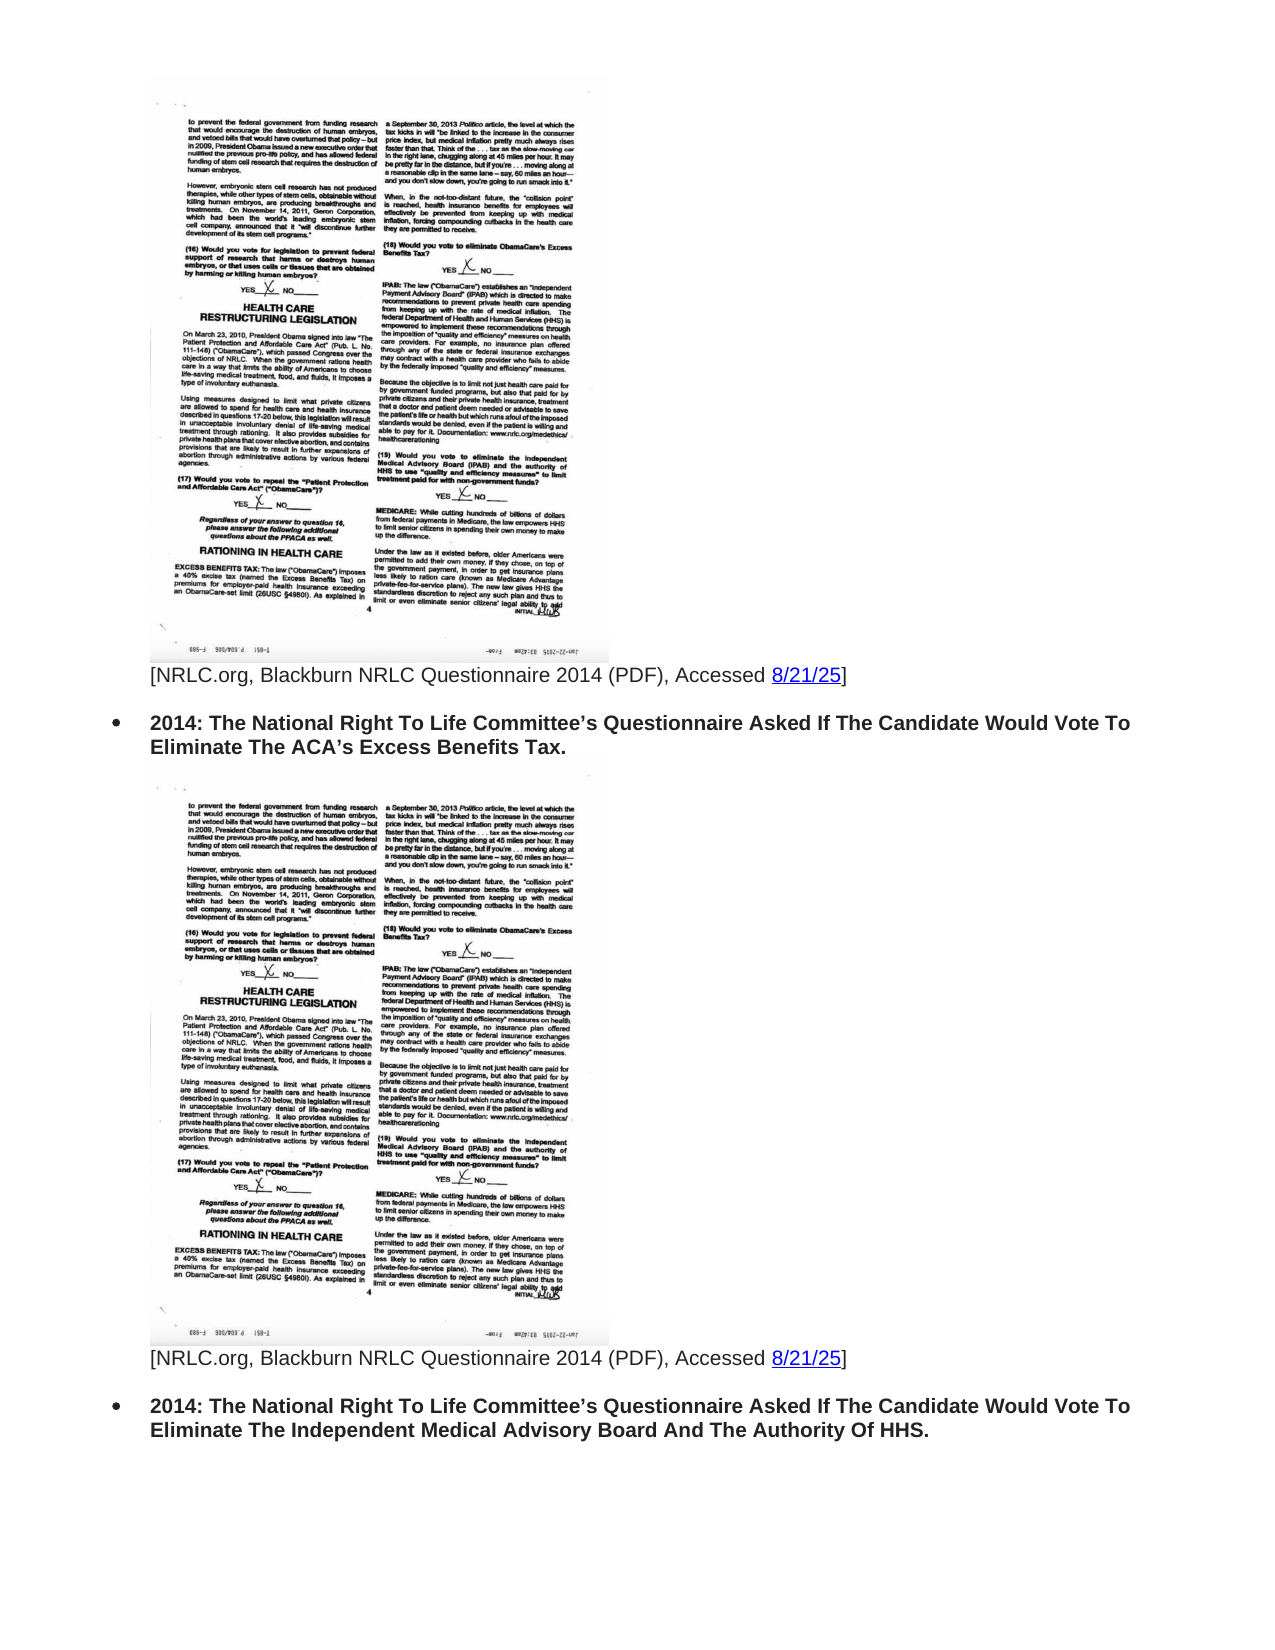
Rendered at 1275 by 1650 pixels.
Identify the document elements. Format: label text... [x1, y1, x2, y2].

picture [150, 758, 609, 1346]
picture [150, 75, 609, 663]
list [NRLC.org, Blackburn NRLC Questionnaire 2014 (PDF), Accessed 8/21/25] [150, 1346, 1200, 1370]
list 2014: The National Right To Life Committee’s Questionnaire Asked If The Candidate Would Vote To Eliminate The Independent Medical Advisory Board And The Authority Of HHS. [112, 1394, 1200, 1442]
list 2014: The National Right To Life Committee’s Questionnaire Asked If The Candidate Would Vote To Eliminate The ACA’s Excess Benefits Tax. [112, 710, 1200, 758]
list [NRLC.org, Blackburn NRLC Questionnaire 2014 (PDF), Accessed 8/21/25] [150, 662, 1200, 686]
